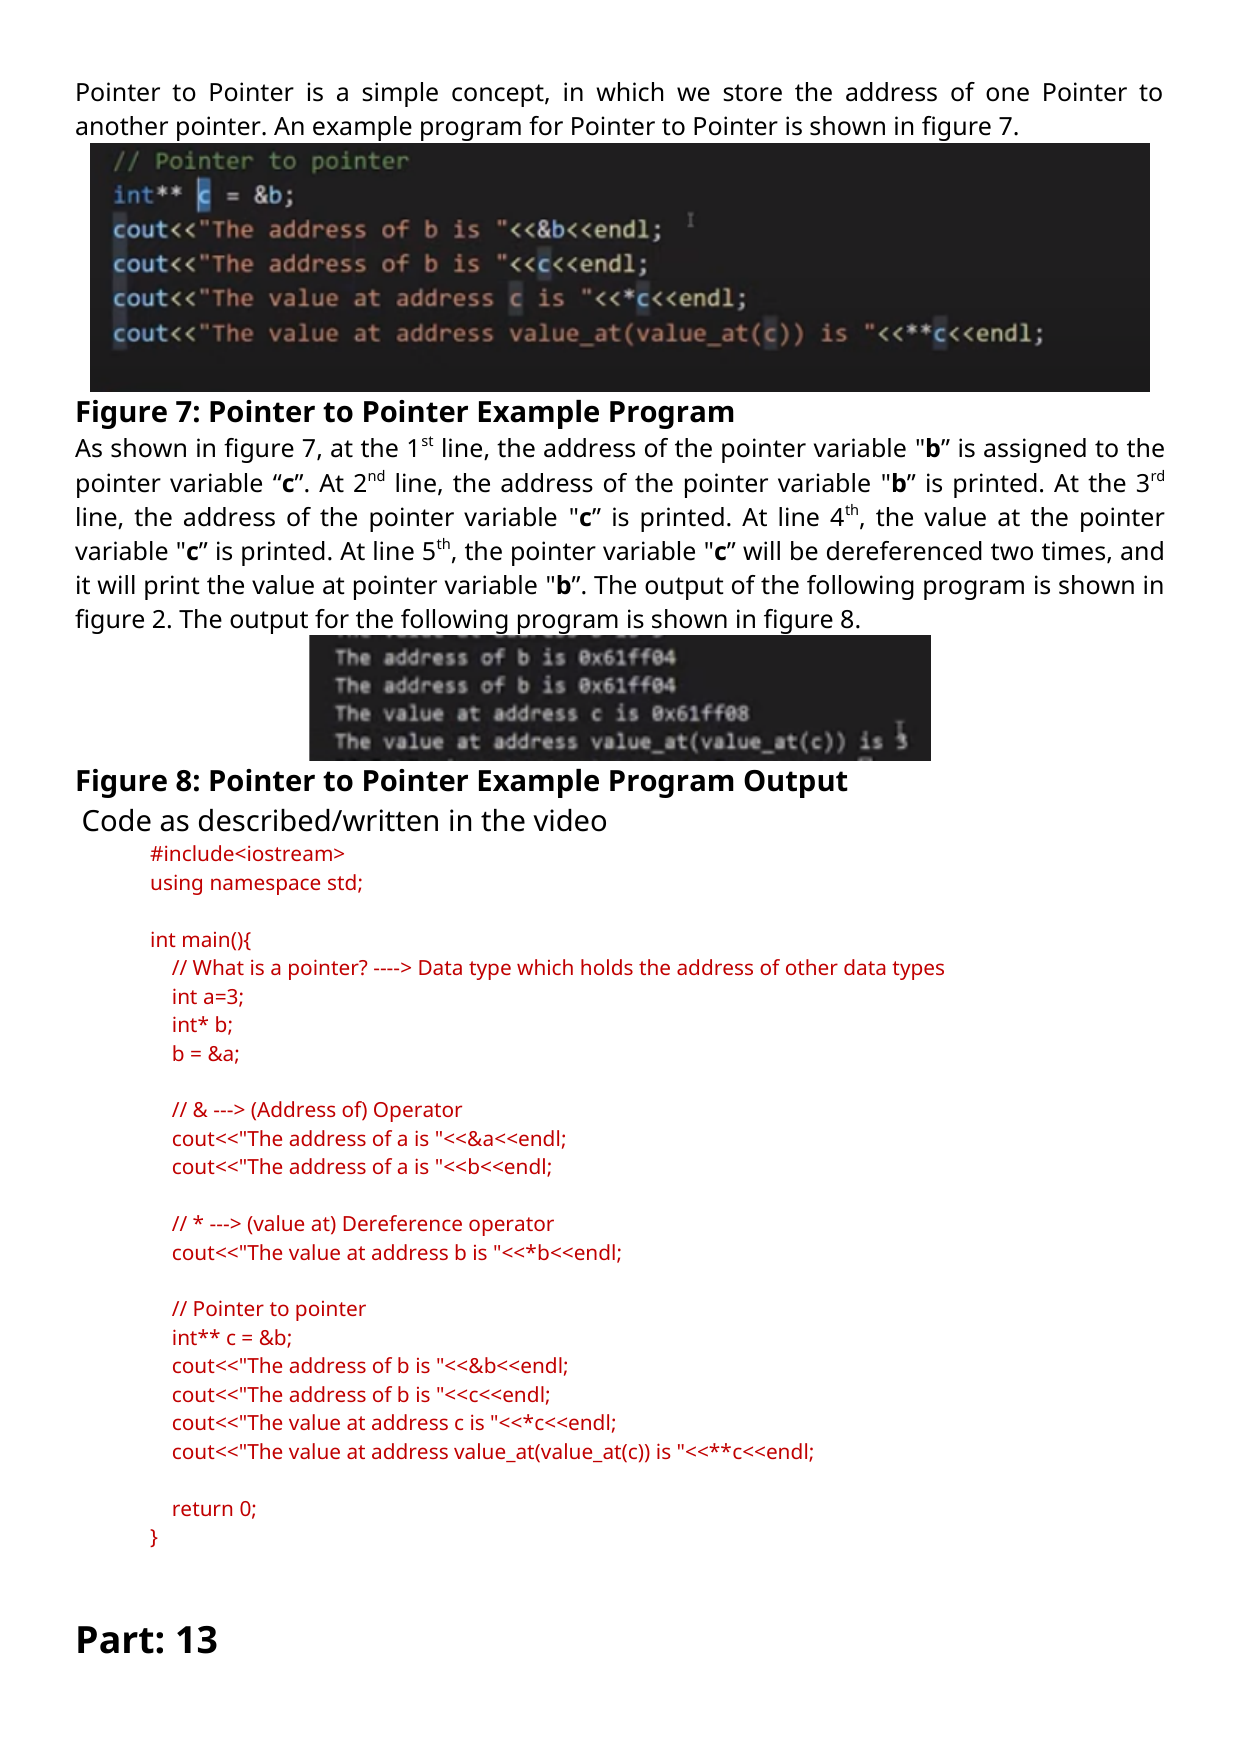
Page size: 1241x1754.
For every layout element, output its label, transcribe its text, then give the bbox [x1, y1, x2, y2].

text Figure 8: Pointer to Pointer Example Program Output [75, 760, 1165, 800]
text int a=3; [150, 982, 1165, 1010]
text Part: 13 [75, 1613, 1165, 1664]
text // What is a pointer? ----> Data type which holds the address of other data types [150, 953, 1165, 982]
text Figure 7: Pointer to Pointer Example Program [75, 391, 1165, 431]
text As shown in figure 7, at the 1st line, the address of the pointer variable "b” is assigned to the pointer variable “c”. At 2nd line, the address of the pointer variable "b” is printed. At the 3rd line, the address of the pointer variable "c” is printed. At line 4th, the value at the pointer variable "c” is printed. At line 5th, the pointer variable "c” will be dereferenced two times, and it will print the value at pointer variable "b”. The output of the following program is shown in figure 2. The output for the following program is shown in figure 8. [75, 431, 1165, 636]
text cout<<"The value at address value_at(value_at(c)) is "<<**c<<endl; [150, 1437, 1165, 1465]
text int* b; [150, 1010, 1165, 1039]
text b = &a; [150, 1039, 1165, 1067]
text // & ---> (Address of) Operator [150, 1096, 1165, 1124]
text #include<iostream> [150, 839, 1165, 868]
text cout<<"The address of a is "<<b<<endl; [150, 1152, 1165, 1181]
text int main(){ [150, 925, 1165, 953]
text cout<<"The address of b is "<<&b<<endl; [150, 1351, 1165, 1380]
text // Pointer to pointer [150, 1294, 1165, 1323]
text // * ---> (value at) Dereference operator [150, 1209, 1165, 1238]
text cout<<"The address of a is "<<&a<<endl; [150, 1124, 1165, 1152]
text cout<<"The address of b is "<<c<<endl; [150, 1380, 1165, 1408]
text Code as described/written in the video [75, 800, 1165, 839]
text using namespace std; [150, 868, 1165, 896]
text } [150, 1522, 1165, 1551]
text return 0; [150, 1494, 1165, 1522]
text cout<<"The value at address c is "<<*c<<endl; [150, 1408, 1165, 1437]
text int** c = &b; [150, 1323, 1165, 1351]
picture [309, 635, 931, 761]
text cout<<"The value at address b is "<<*b<<endl; [150, 1238, 1165, 1266]
text Pointer to Pointer is a simple concept, in which we store the address of one Pointer to another pointer. An example program for Pointer to Pointer is shown in figure 7. [75, 75, 1165, 143]
picture [90, 143, 1150, 392]
